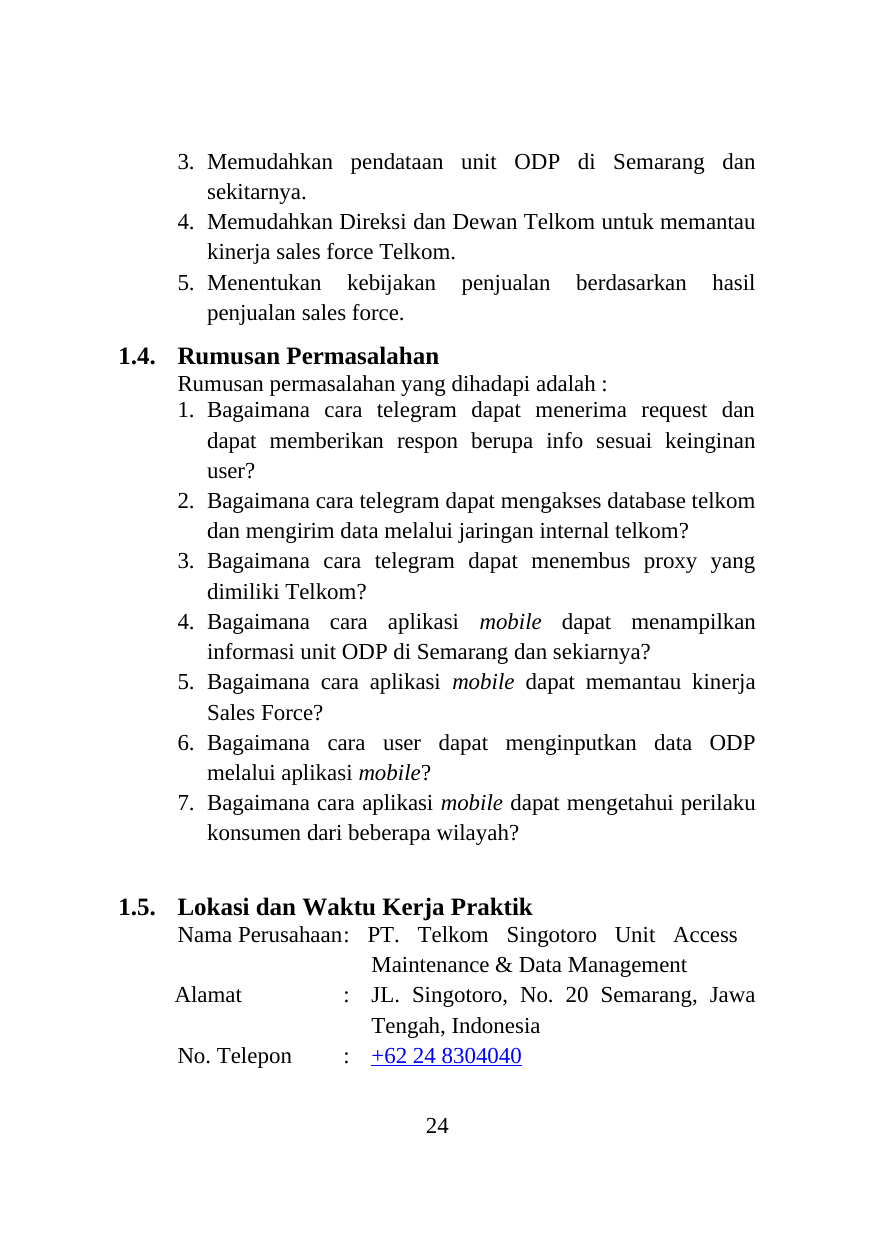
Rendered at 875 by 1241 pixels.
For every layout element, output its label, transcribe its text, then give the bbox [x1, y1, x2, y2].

subtitle Lokasi dan Waktu Kerja Praktik [118, 892, 756, 921]
list Bagaimana cara telegram dapat menerima request dan dapat memberikan respon berupa info sesuai keinginan user? [177, 397, 756, 483]
list Bagaimana cara aplikasi mobile dapat menampilkan informasi unit ODP di Semarang dan sekiarnya? [177, 608, 756, 664]
list Bagaimana cara telegram dapat menembus proxy yang dimiliki Telkom? [177, 548, 756, 604]
text No. Telepon : +62 24 8304040 [177, 1042, 756, 1068]
list Bagaimana cara aplikasi mobile dapat mengetahui perilaku konsumen dari beberapa wilayah? [177, 789, 756, 846]
list Memudahkan Direksi dan Dewan Telkom untuk memantau kinerja sales force Telkom. [177, 208, 756, 265]
list Menentukan kebijakan penjualan berdasarkan hasil penjualan sales force. [177, 268, 756, 325]
text Alamat : JL. Singotoro, No. 20 Semarang, Jawa Tengah, Indonesia [174, 982, 756, 1038]
subtitle Rumusan Permasalahan [118, 341, 756, 370]
list Bagaimana cara user dapat menginputkan data ODP melalui aplikasi mobile? [177, 729, 756, 785]
text Rumusan permasalahan yang dihadapi adalah : [177, 370, 756, 397]
list Bagaimana cara aplikasi mobile dapat memantau kinerja Sales Force? [177, 668, 756, 725]
list Memudahkan pendataan unit ODP di Semarang dan sekitarnya. [177, 148, 756, 204]
list Bagaimana cara telegram dapat mengakses database telkom dan mengirim data melalui jaringan internal telkom? [177, 487, 756, 544]
text Nama Perusahaan : PT. Telkom Singotoro Unit Access Maintenance & Data Management [177, 921, 756, 978]
